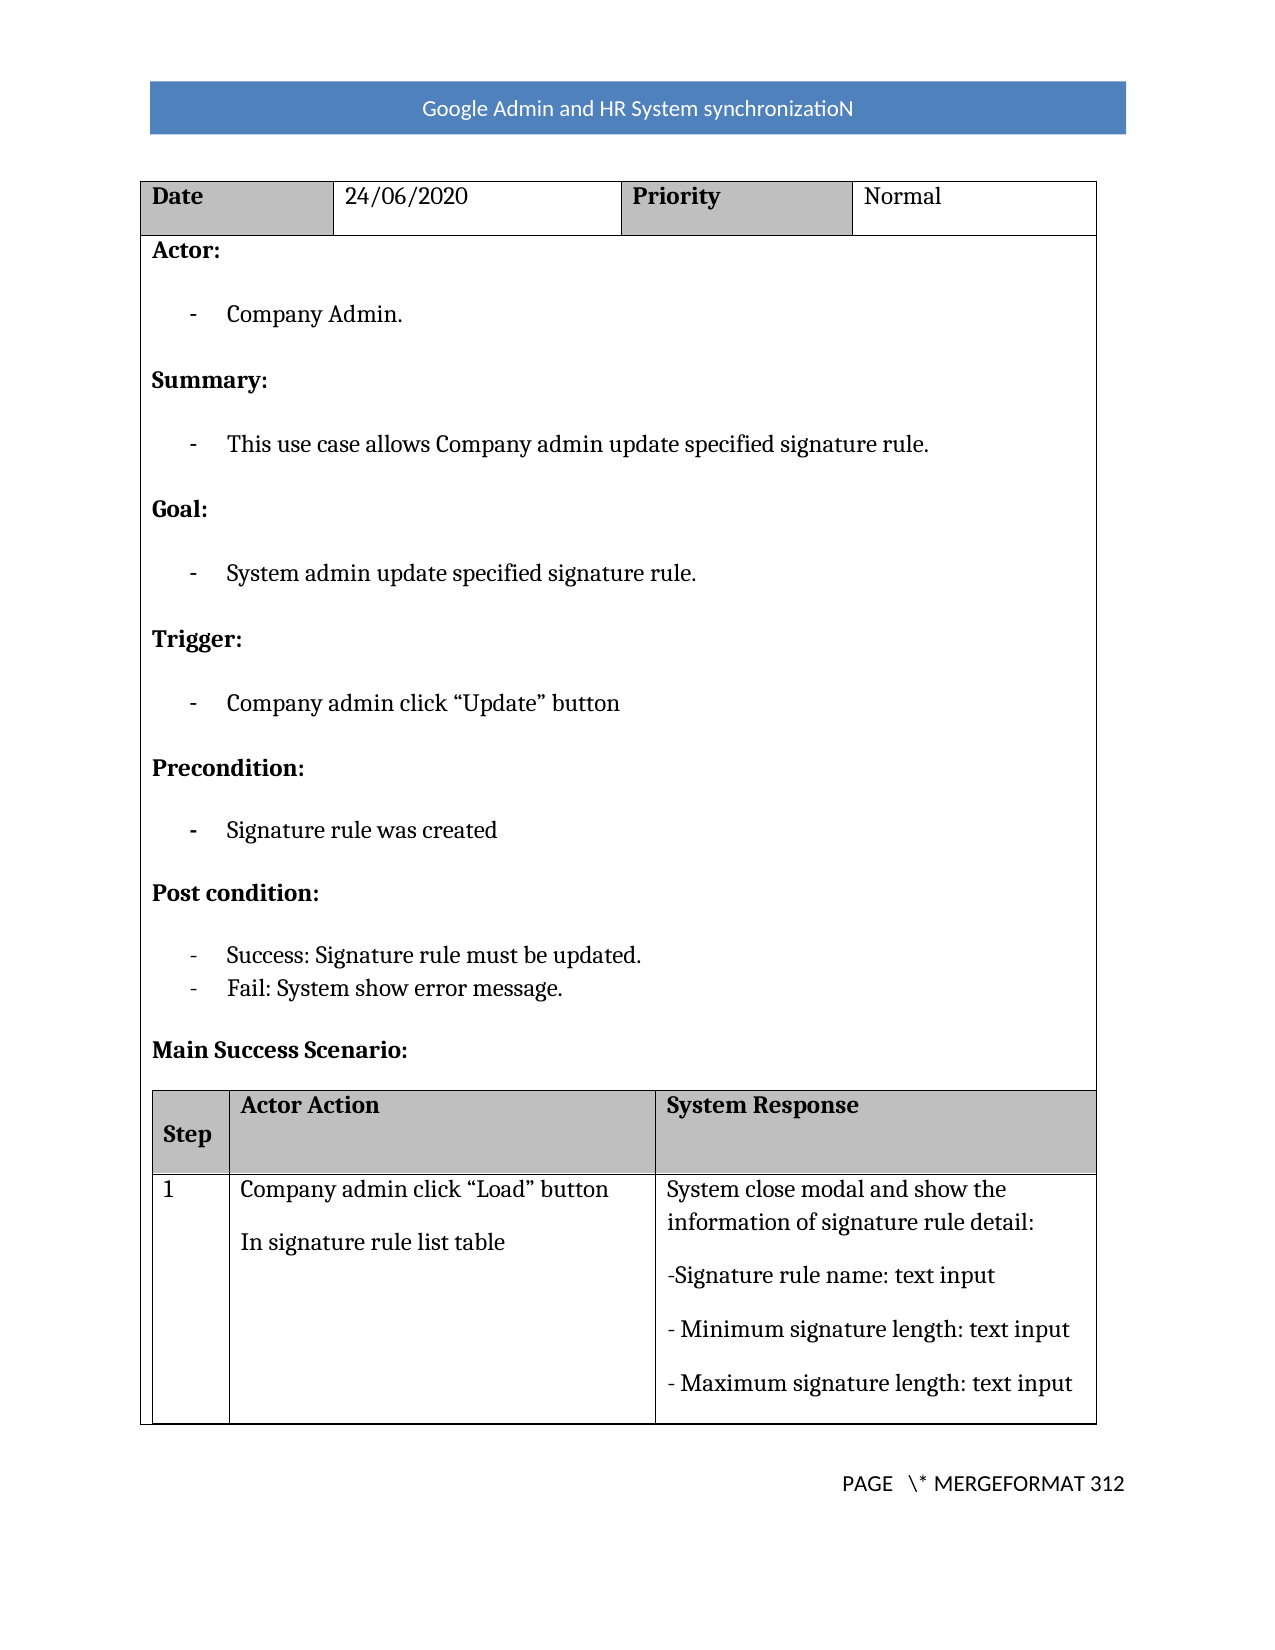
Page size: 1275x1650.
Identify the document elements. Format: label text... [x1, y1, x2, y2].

table_cell Normal [853, 182, 1096, 235]
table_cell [141, 236, 1096, 1423]
table_cell Priority [622, 182, 852, 235]
table_cell Date [141, 182, 333, 235]
table_cell 24/06/2020 [334, 182, 621, 235]
